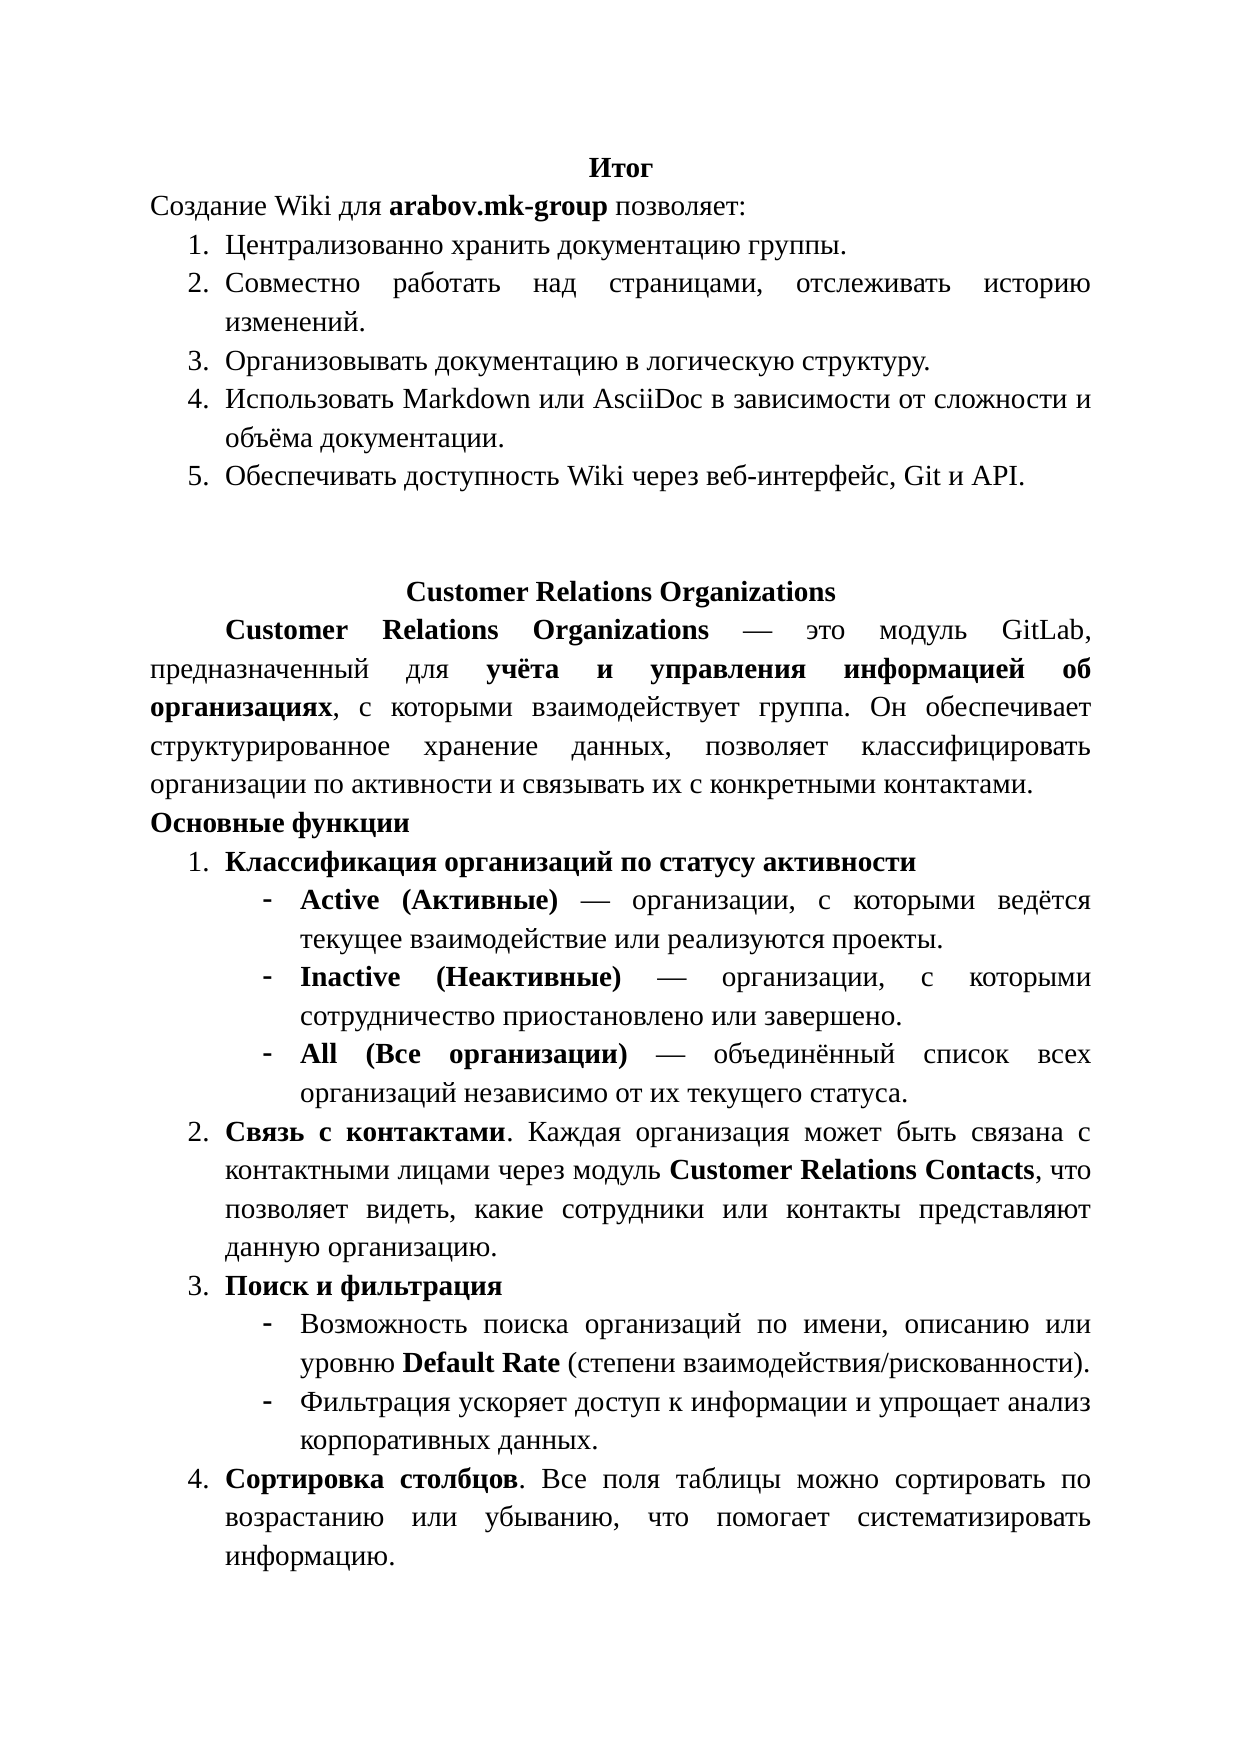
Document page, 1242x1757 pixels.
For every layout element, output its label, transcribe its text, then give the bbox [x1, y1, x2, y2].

list All (Все организации) — объединённый список всех организаций независимо от их текущего статуса. [262, 1037, 1092, 1109]
text Создание Wiki для arabov.mk-group позволяет: [150, 188, 1092, 222]
list Организовывать документацию в логическую структуру. [187, 343, 1092, 376]
text Основные функции [150, 805, 1092, 839]
list Сортировка столбцов. Все поля таблицы можно сортировать по возрастанию или убыванию, что помогает систематизировать информацию. [187, 1461, 1092, 1572]
text Customer Relations Organizations — это модуль GitLab, предназначенный для учёта и управления информацией об организациях, с которыми взаимодействует группа. Он обеспечивает структурированное хранение данных, позволяет классифицировать организации по активности и связывать их с конкретными контактами. [150, 612, 1092, 800]
list Поиск и фильтрация [187, 1268, 1092, 1302]
list Inactive (Неактивные) — организации, с которыми сотрудничество приостановлено или завершено. [262, 959, 1092, 1032]
text Итог [150, 150, 1092, 183]
text Customer Relations Organizations [150, 574, 1092, 607]
list Возможность поиска организаций по имени, описанию или уровню Default Rate (степени взаимодействия/рискованности). [262, 1307, 1092, 1379]
list Active (Активные) — организации, с которыми ведётся текущее взаимодействие или реализуются проекты. [262, 882, 1092, 954]
list Использовать Markdown или AsciiDoc в зависимости от сложности и объёма документации. [187, 381, 1092, 453]
list Связь с контактами. Каждая организация может быть связана с контактными лицами через модуль Customer Relations Contacts, что позволяет видеть, какие сотрудники или контакты представляют данную организацию. [187, 1114, 1092, 1263]
list Фильтрация ускоряет доступ к информации и упрощает анализ корпоративных данных. [262, 1384, 1092, 1456]
list Классификация организаций по статусу активности [187, 844, 1092, 877]
list Обеспечивать доступность Wiki через веб-интерфейс, Git и API. [187, 458, 1092, 492]
list Централизованно хранить документацию группы. [187, 227, 1092, 261]
list Совместно работать над страницами, отслеживать историю изменений. [187, 266, 1092, 338]
